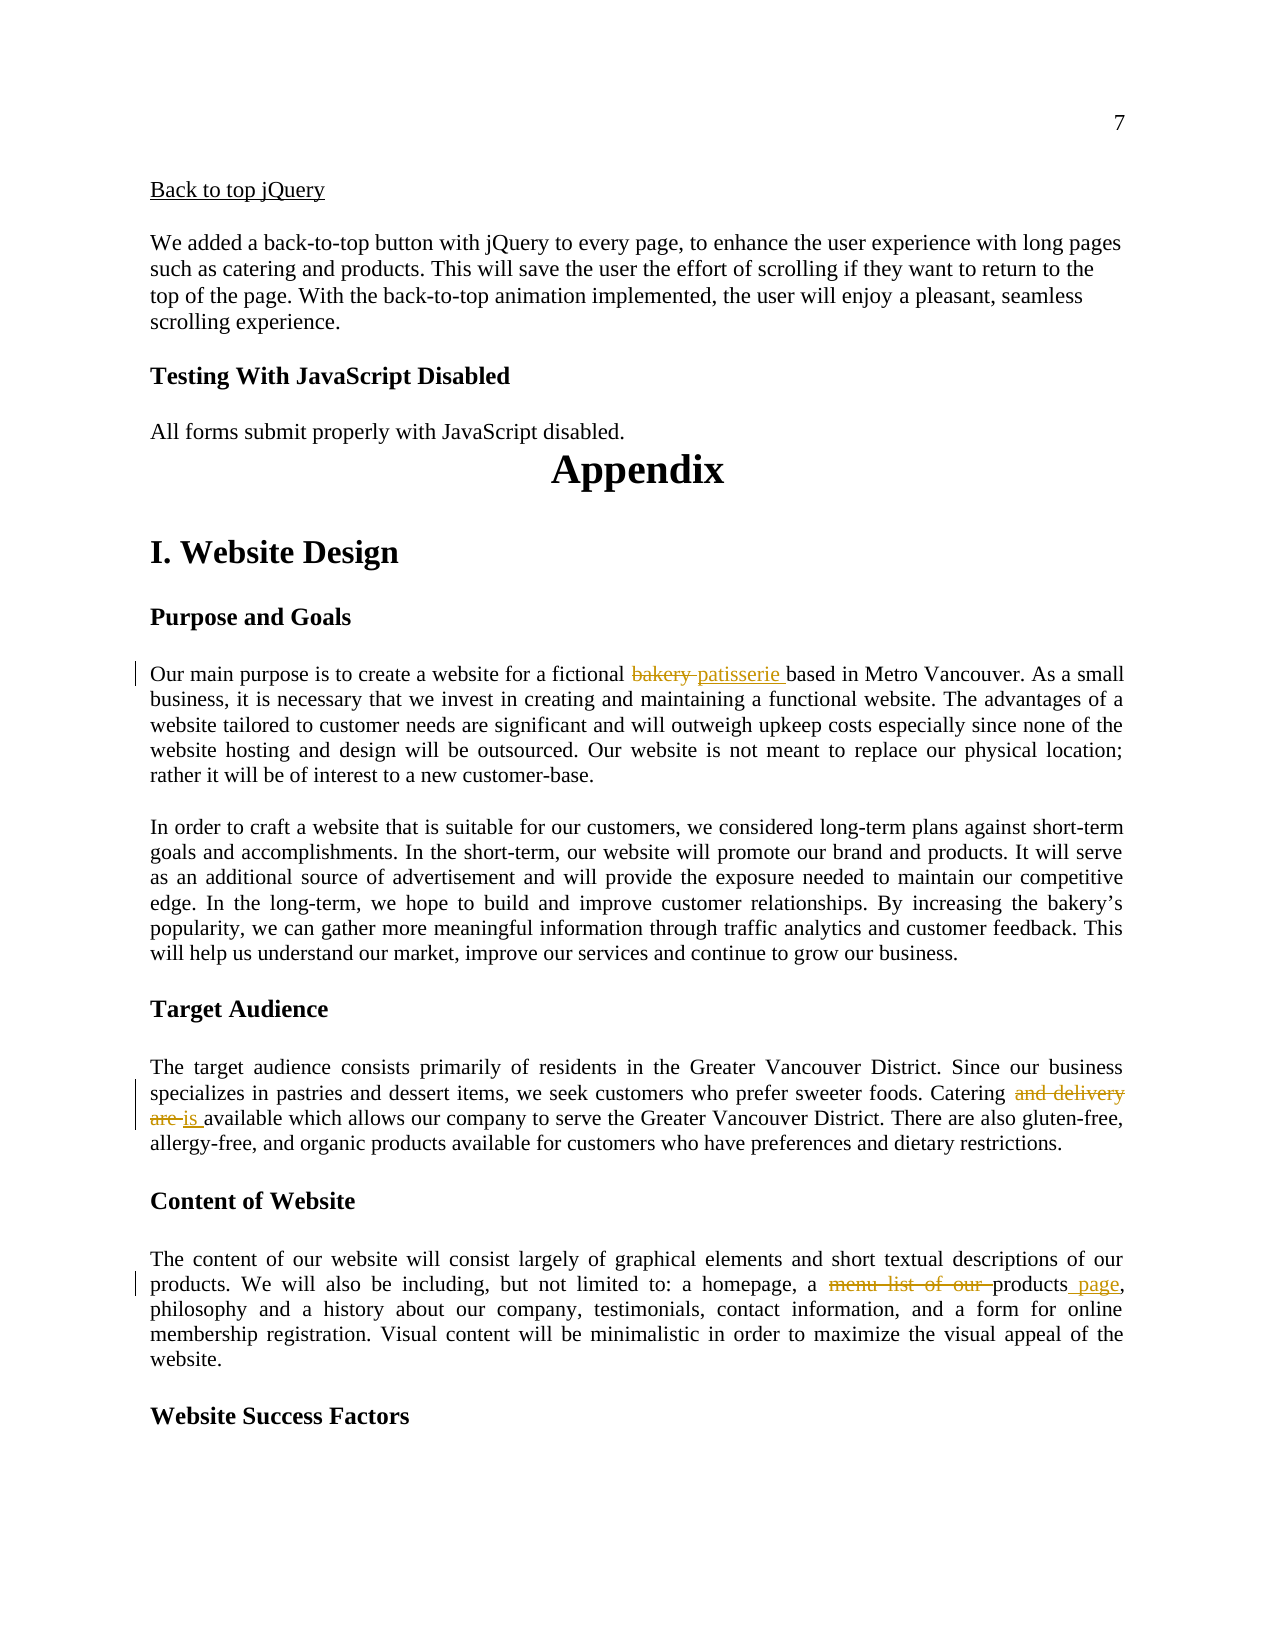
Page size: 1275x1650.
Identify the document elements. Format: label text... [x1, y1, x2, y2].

text Testing With JavaScript Disabled [150, 361, 1125, 389]
text Back to top jQuery [150, 176, 1125, 203]
text The target audience consists primarily of residents in the Greater Vancouver District. Since our business specializes in pastries and dessert items, we seek customers who prefer sweeter foods. Catering available which allows our company to serve the Greater Vancouver District. There are also gluten-free, allergy-free, and organic products available for customers who have preferences and dietary restrictions. [150, 1054, 1125, 1155]
text Appendix [150, 445, 1125, 493]
text Our main purpose is to create a website for a fictional based in Metro Vancouver. As a small business, it is necessary that we invest in creating and maintaining a functional website. The advantages of a website tailored to customer needs are significant and will outweigh upkeep costs especially since none of the website hosting and design will be outsourced. Our website is not meant to replace our physical location; rather it will be of interest to a new customer-base. [150, 661, 1125, 787]
subtitle Website Success Factors [150, 1401, 1125, 1430]
text We added a back-to-top button with jQuery to every page, to enhance the user experience with long pages such as catering and products. This will save the user the effort of scrolling if they want to return to the top of the page. With the back-to-top animation implemented, the user will enjoy a pleasant, seamless scrolling experience. [150, 229, 1125, 334]
text All forms submit properly with JavaScript disabled. [150, 418, 1125, 445]
text In order to craft a website that is suitable for our customers, we considered long-term plans against short-term goals and accomplishments. In the short-term, our website will promote our brand and products. It will serve as an additional source of advertisement and will provide the exposure needed to maintain our competitive edge. In the long-term, we hope to build and improve customer relationships. By increasing the bakery’s popularity, we can gather more meaningful information through traffic analytics and customer feedback. This will help us understand our market, improve our services and continue to grow our business. [150, 814, 1125, 965]
text The content of our website will consist largely of graphical elements and short textual descriptions of our products. We will also be including, but not limited to: a homepage, a products, philosophy and a history about our company, testimonials, contact information, and a form for online membership registration. Visual content will be minimalistic in order to maximize the visual appeal of the website. [150, 1246, 1125, 1372]
subtitle Target Audience [150, 994, 1125, 1023]
subtitle Purpose and Goals [150, 602, 1125, 630]
subtitle Content of Website [150, 1186, 1125, 1215]
subtitle I. Website Design [150, 532, 1125, 571]
